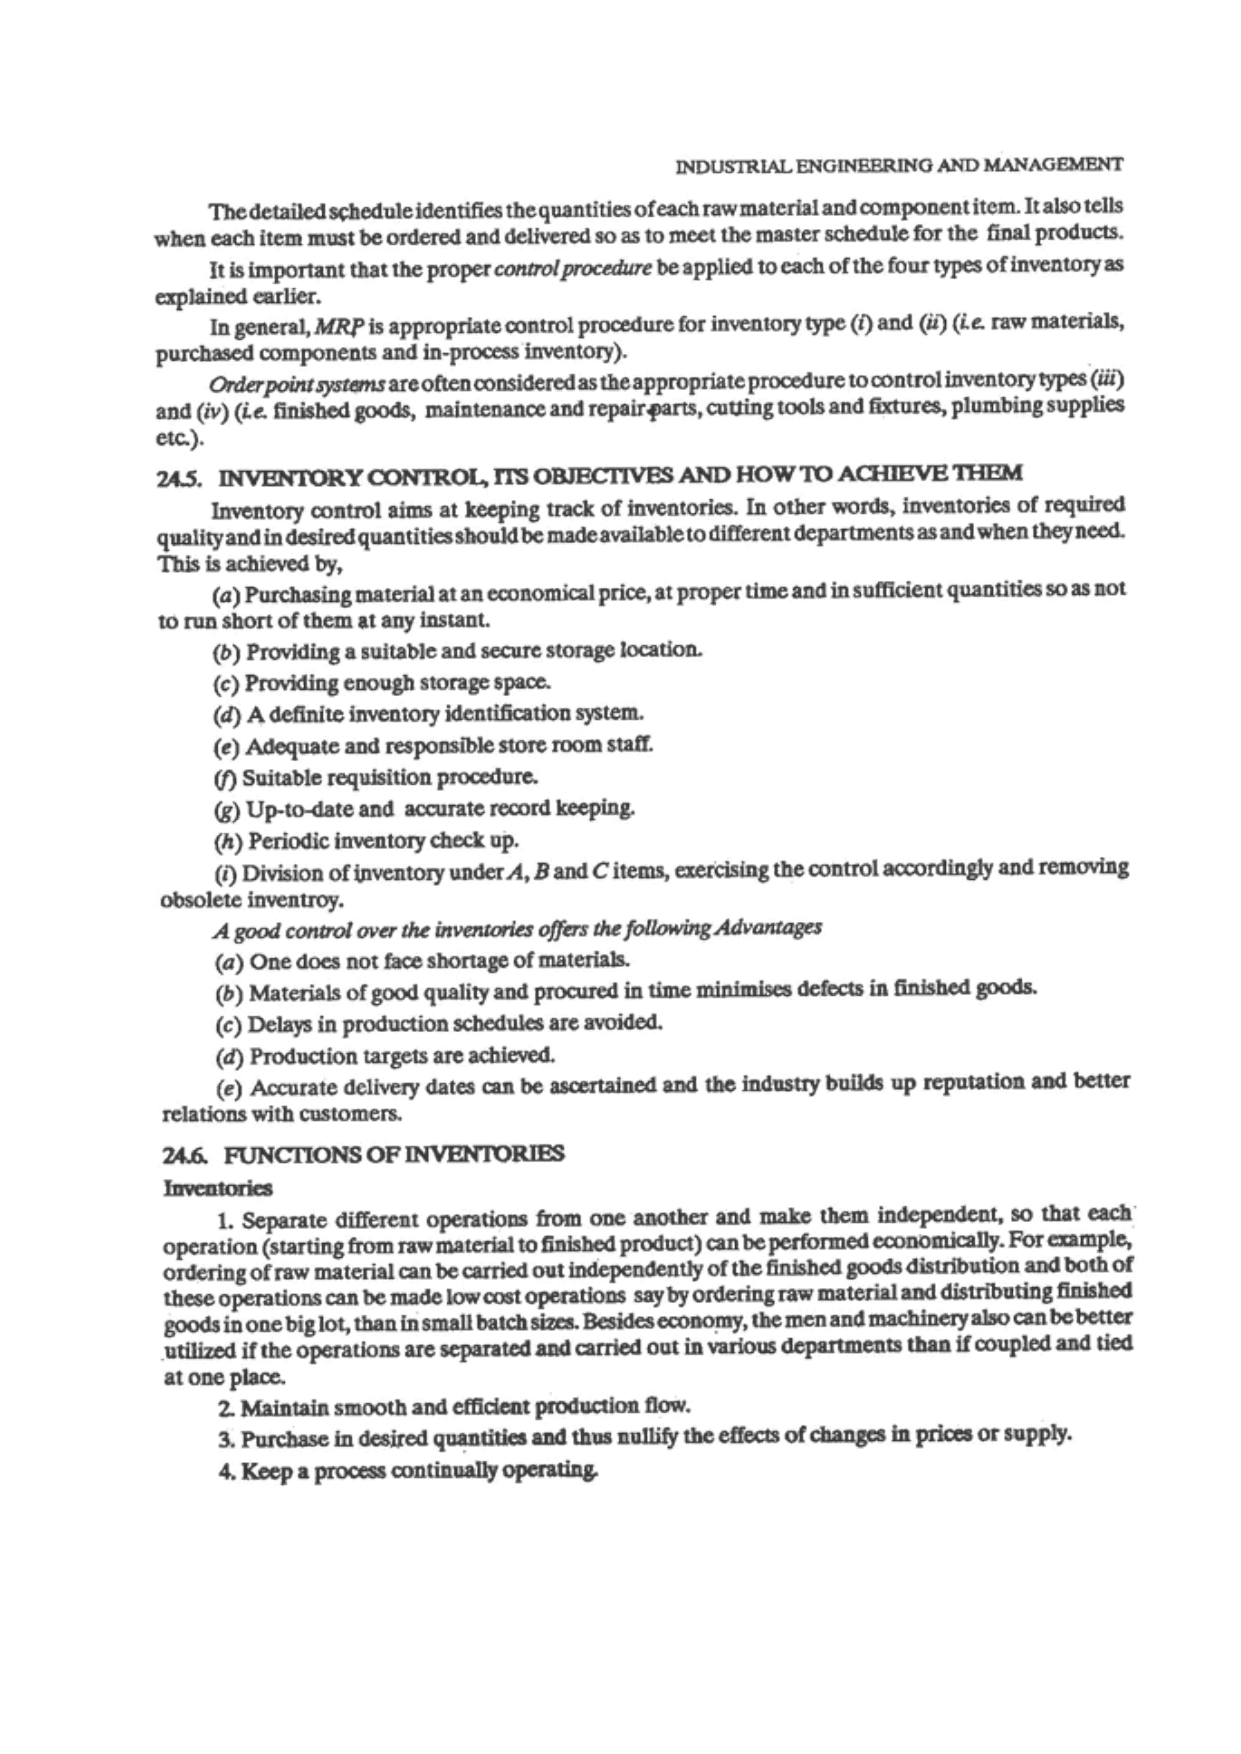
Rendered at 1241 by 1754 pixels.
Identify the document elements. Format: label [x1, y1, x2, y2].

picture [150, 150, 1146, 1491]
